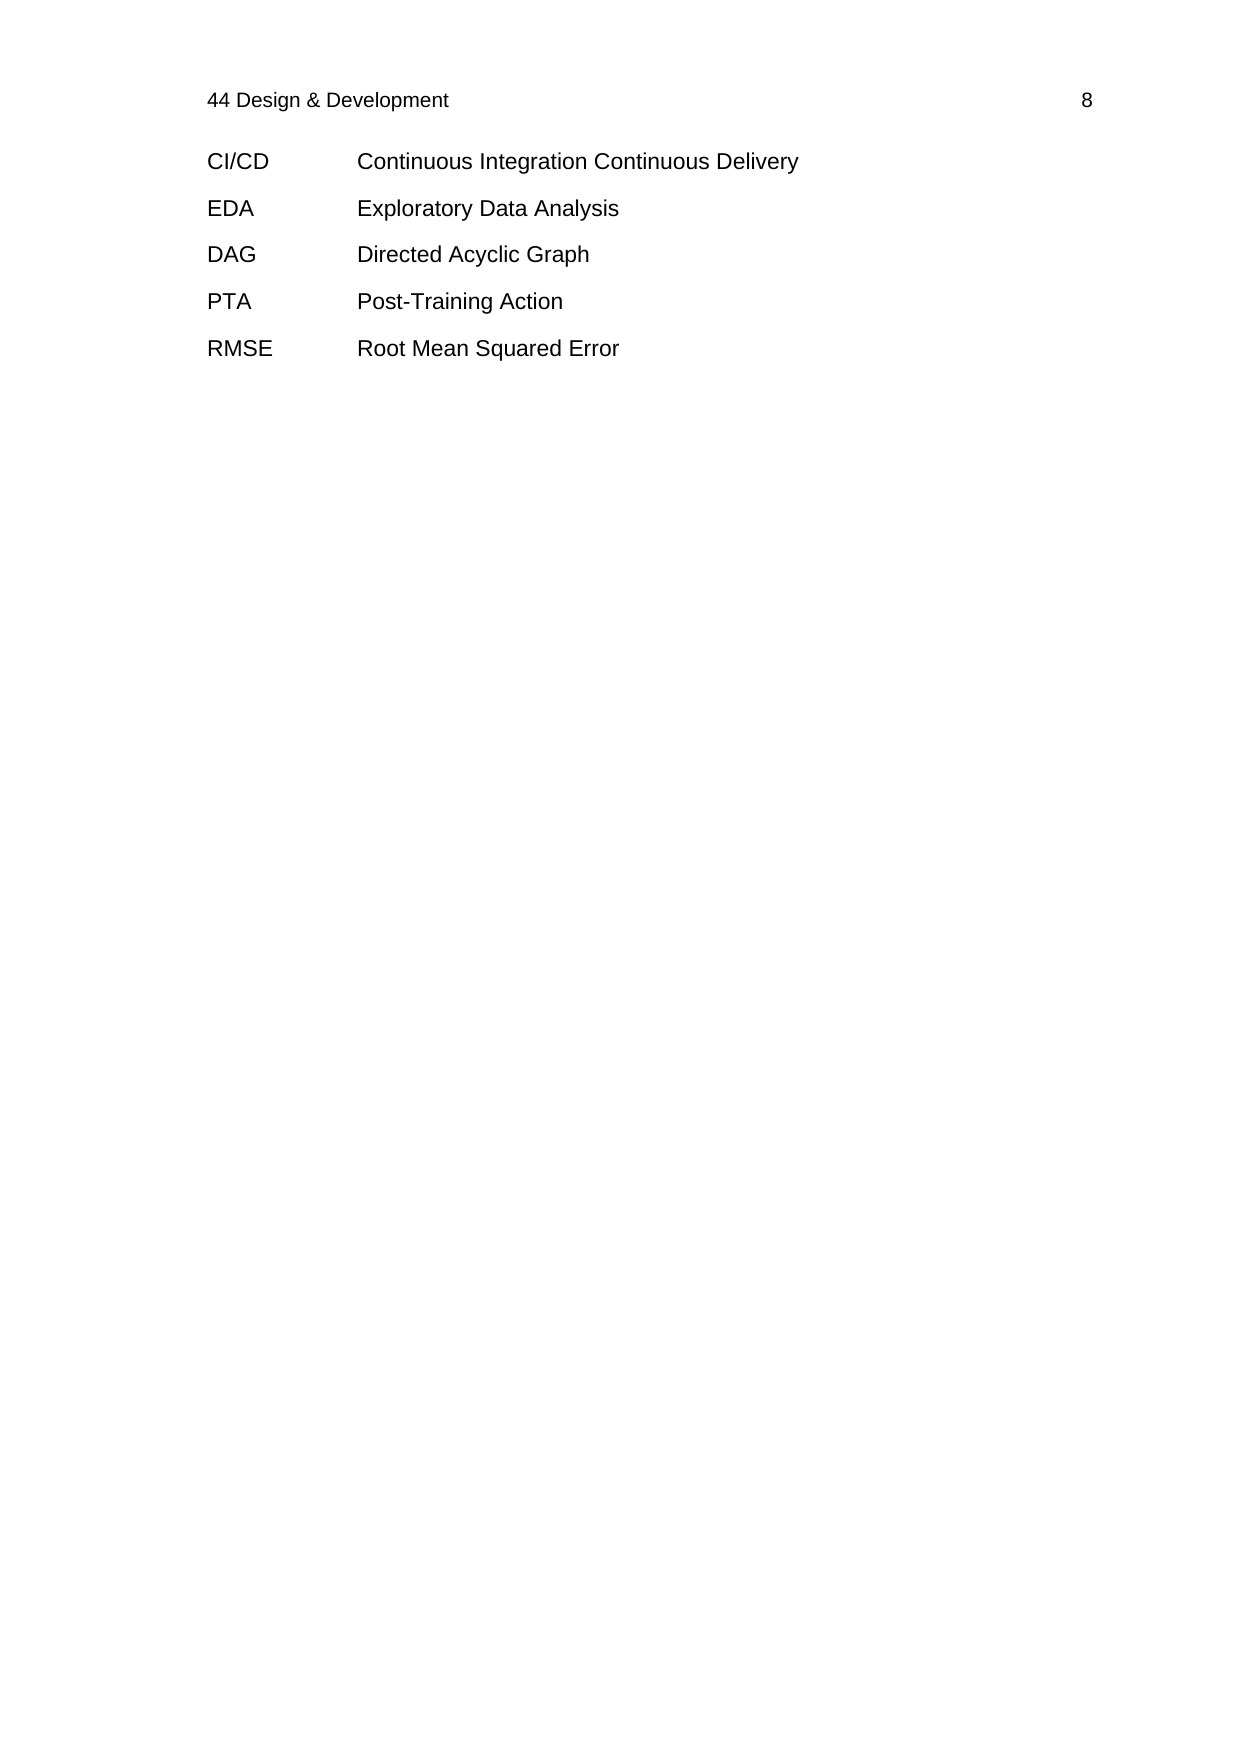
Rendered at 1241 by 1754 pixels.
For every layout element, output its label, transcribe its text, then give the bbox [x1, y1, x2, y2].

text EDA Exploratory Data Analysis [207, 194, 1092, 221]
text RMSE Root Mean Squared Error [207, 334, 1092, 361]
text DAG Directed Acyclic Graph [207, 241, 1092, 268]
text CI/CD Continuous Integration Continuous Delivery [207, 148, 1092, 174]
text PTA Post-Training Action [207, 288, 1092, 314]
